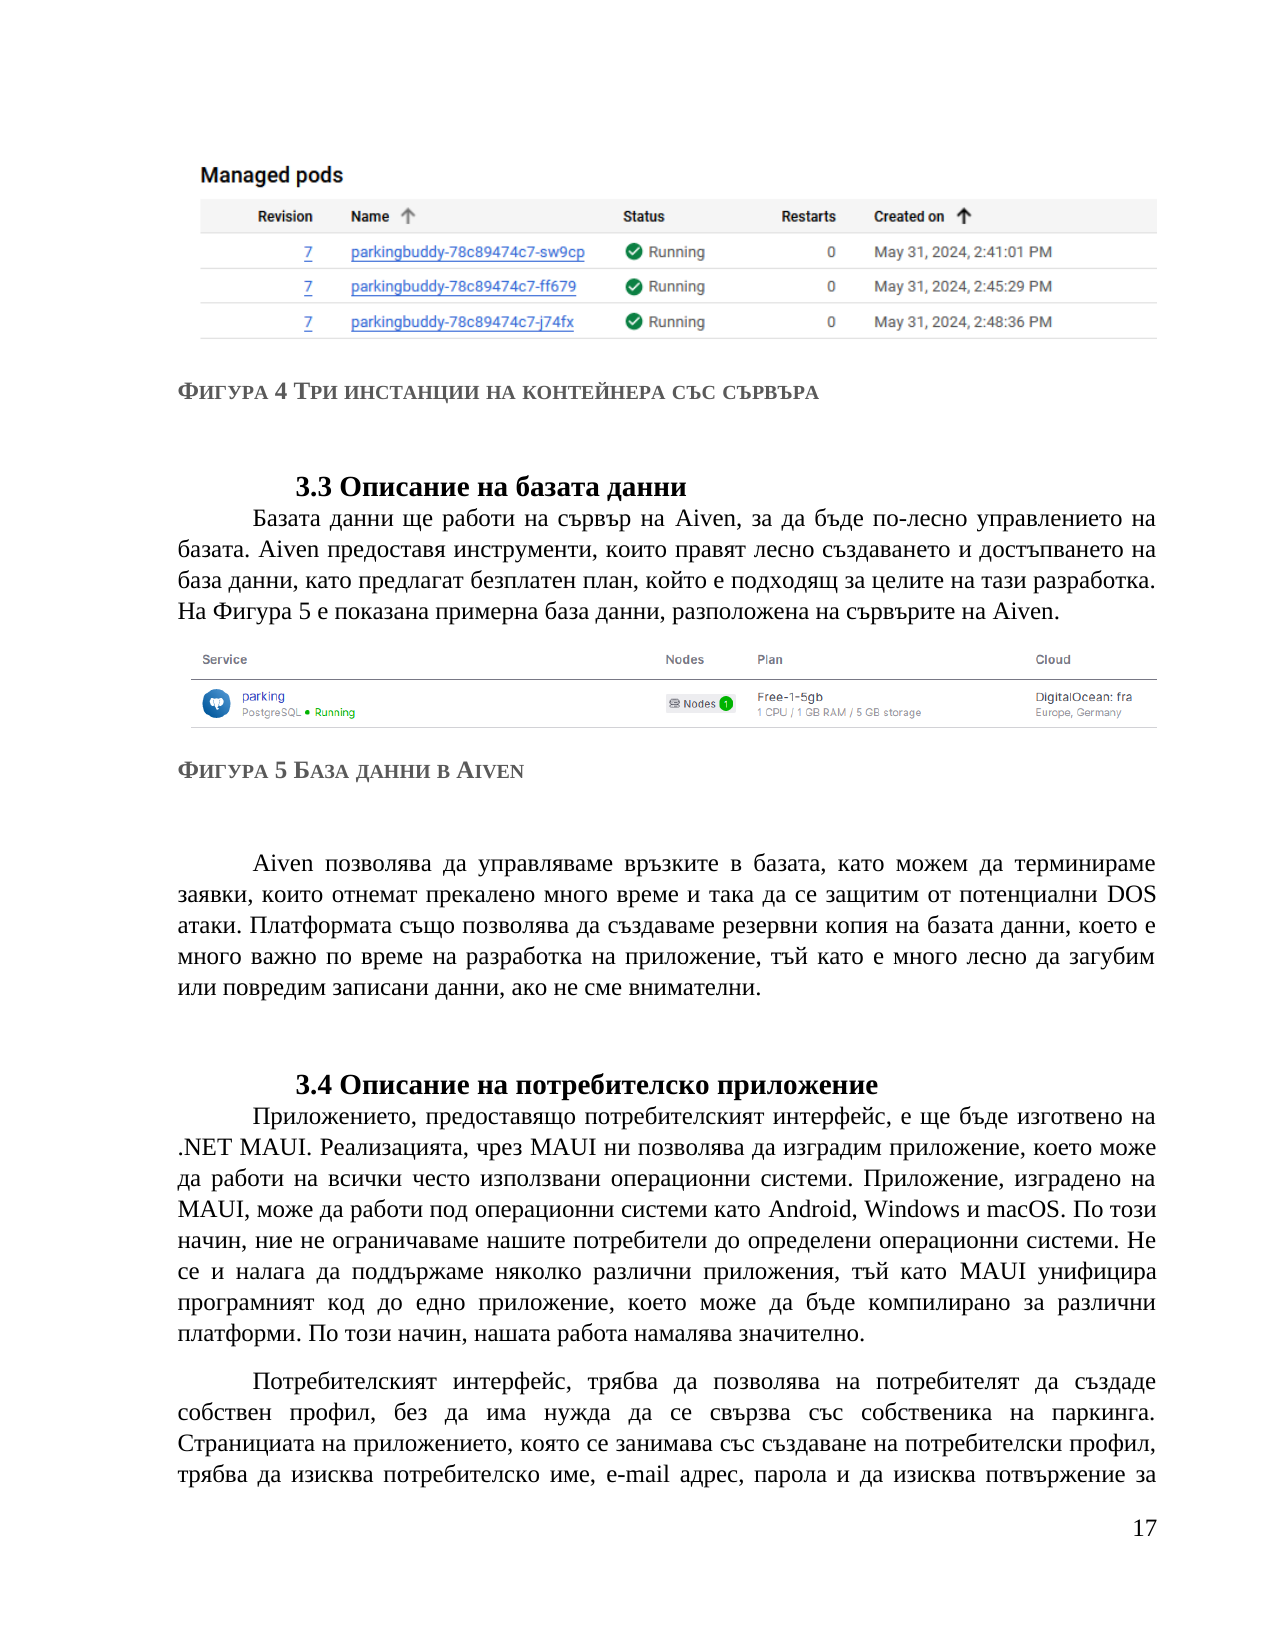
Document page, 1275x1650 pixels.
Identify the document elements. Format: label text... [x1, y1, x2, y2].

text Aiven позволява да управляваме връзките в базата, като можем да терминираме заявки, които отнемат прекалено много време и така да се защитим от потенциални DOS атаки. Платформата също позволява да създаваме резервни копия на базата данни, което е много важно по време на разработка на приложение, тъй като е много лесно да загубим или повредим записани данни, ако не сме внимателни. [177, 848, 1157, 1001]
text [177, 1366, 1157, 1488]
text Фигура 4 Три инстанции на контейнера със сървъра [177, 376, 1157, 405]
subtitle 3.4 Описание на потребителско приложение [295, 1067, 1157, 1101]
text Фигура 5 База данни в Aiven [177, 755, 1157, 783]
text Приложението, предоставящо потребителският интерфейс, е ще бъде изготвено на .NET MAUI. Реализацията, чрез MAUI ни позволява да изградим приложение, което може да работи на всички често използвани операционни системи. Приложение, изградено на MAUI, може да работи под операционни системи като Android, Windows и macOS. По този начин, ние не ограничаваме нашите потребители до определени операционни системи. Не се и налага да поддържаме няколко различни приложения, тъй като MAUI унифицира програмният код до едно приложение, което може да бъде компилирано за различни платформи. По този начин, нашата работа намалява значително. [177, 1101, 1157, 1347]
picture [177, 147, 1157, 358]
picture [177, 643, 1157, 736]
text Базата данни ще работи на сървър на Aiven, за да бъде по-лесно управлението на базата. Aiven предоставя инструменти, които правят лесно създаването и достъпването на база данни, като предлагат безплатен план, който е подходящ за целите на тази разработка. На Фигура 5 е показана примерна база данни, разположена на сървърите на Aiven. [177, 503, 1157, 625]
subtitle 3.3 Описание на базата данни [295, 469, 1157, 503]
